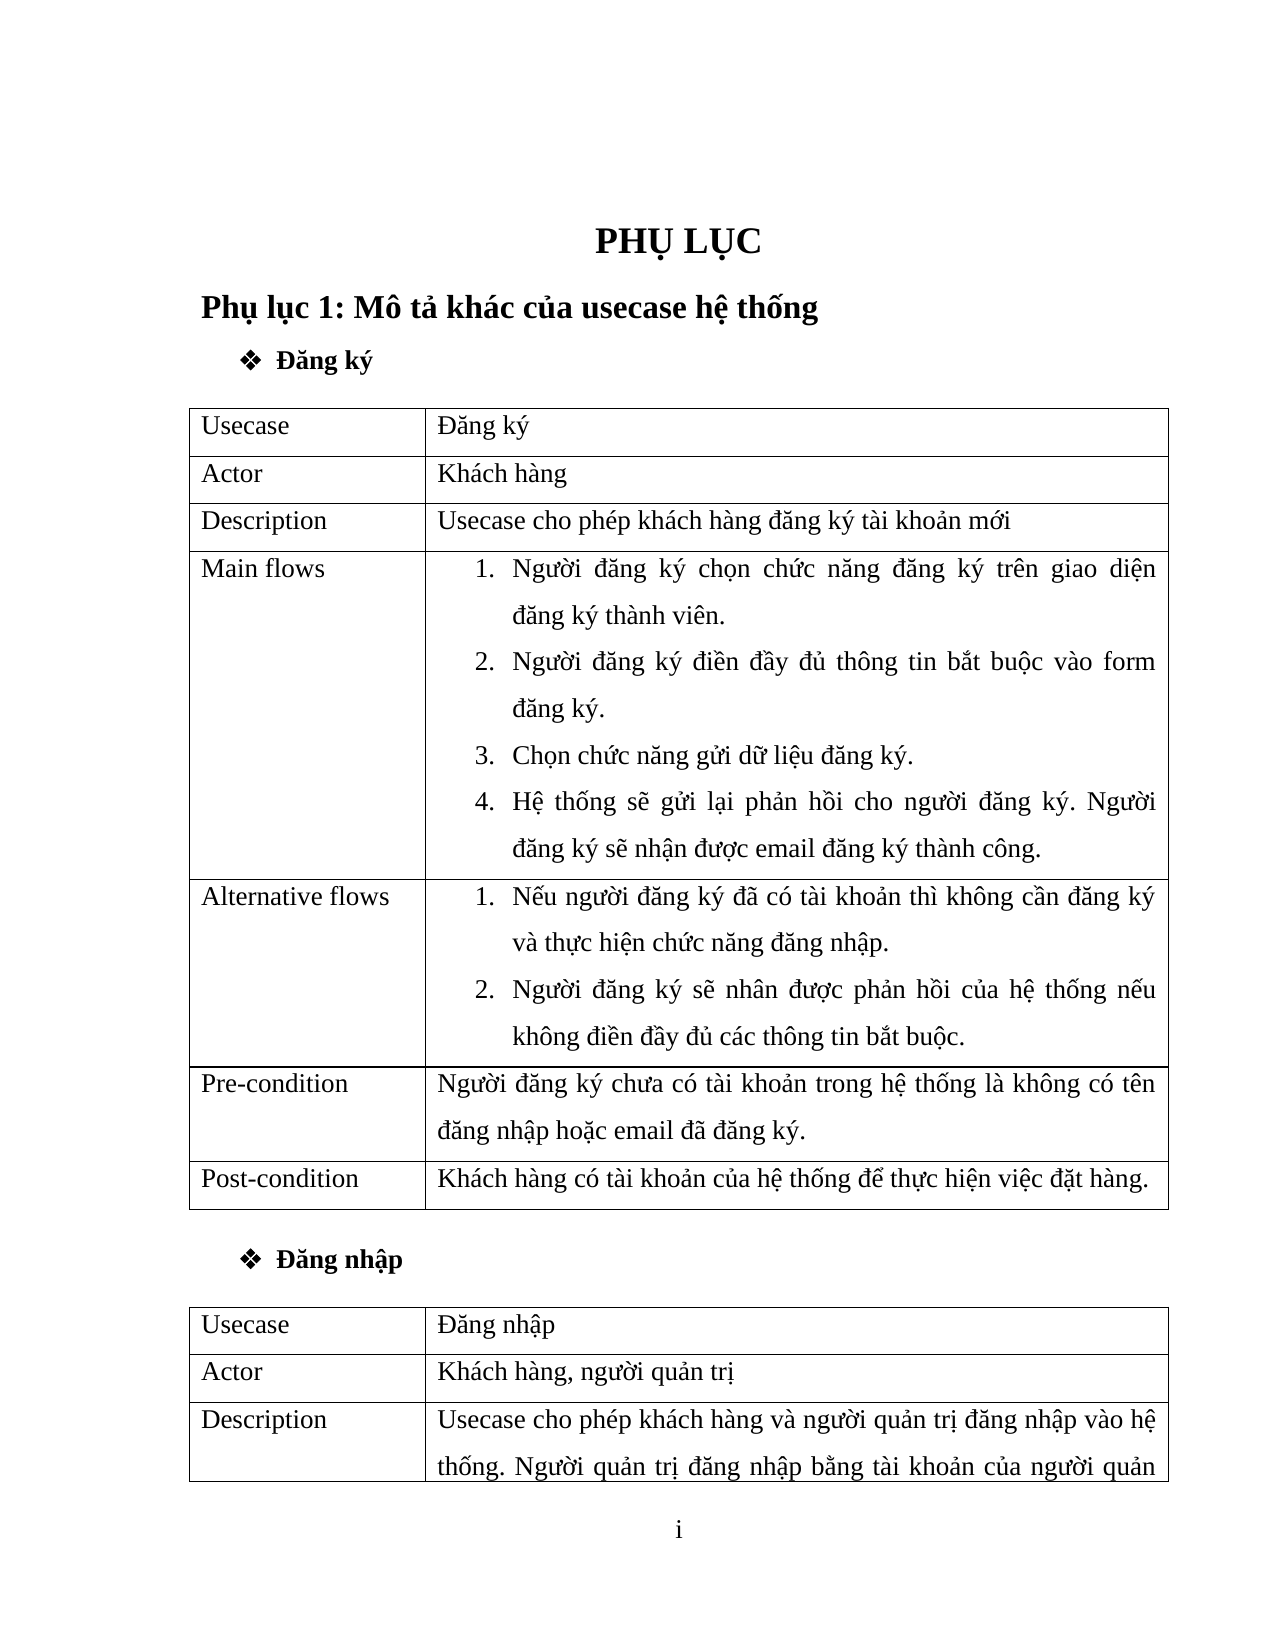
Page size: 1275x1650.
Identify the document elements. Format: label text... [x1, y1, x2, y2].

table_header Đăng ký [426, 409, 1168, 456]
table_cell Người đăng ký chọn chức năng đăng ký trên giao diện đăng ký thành viên. Người đăng ký điền đầy đủ thông tin bắt buộc vào form đăng ký. Chọn chức năng gửi dữ liệu đăng ký. Hệ thống sẽ gửi lại phản hồi cho người đăng ký. Người đăng ký sẽ nhận được email đăng ký thành công. [426, 552, 1168, 879]
table_header Usecase [190, 1308, 425, 1354]
table_header Đăng nhập [426, 1308, 1168, 1354]
table_cell Alternative flows [190, 880, 425, 1066]
list Đăng ký [238, 344, 1157, 376]
table_header Usecase [190, 409, 425, 456]
table_cell Nếu người đăng ký đã có tài khoản thì không cần đăng ký và thực hiện chức năng đăng nhập. Người đăng ký sẽ nhân được phản hồi của hệ thống nếu không điền đầy đủ các thông tin bắt buộc. [426, 880, 1168, 1066]
table_cell Khách hàng có tài khoản của hệ thống để thực hiện việc đặt hàng. [426, 1162, 1168, 1208]
table_cell Người đăng ký chưa có tài khoản trong hệ thống là không có tên đăng nhập hoặc email đã đăng ký. [426, 1068, 1168, 1161]
table_cell Description [190, 1403, 425, 1481]
table_cell Pre-condition [190, 1068, 425, 1161]
table_cell Main flows [190, 552, 425, 879]
text PHỤ LỤC [201, 218, 1157, 261]
table_cell Description [190, 504, 425, 551]
table_cell Actor [190, 457, 425, 503]
table_cell Actor [190, 1355, 425, 1402]
text Phụ lục 1: Mô tả khác của usecase hệ thống [201, 287, 1157, 325]
list Đăng nhập [238, 1243, 1157, 1274]
table_cell Usecase cho phép khách hàng đăng ký tài khoản mới [426, 504, 1168, 551]
table_cell Khách hàng [426, 457, 1168, 503]
table_cell Post-condition [190, 1162, 425, 1208]
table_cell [426, 1403, 1168, 1481]
table_cell Khách hàng, người quản trị [426, 1355, 1168, 1402]
